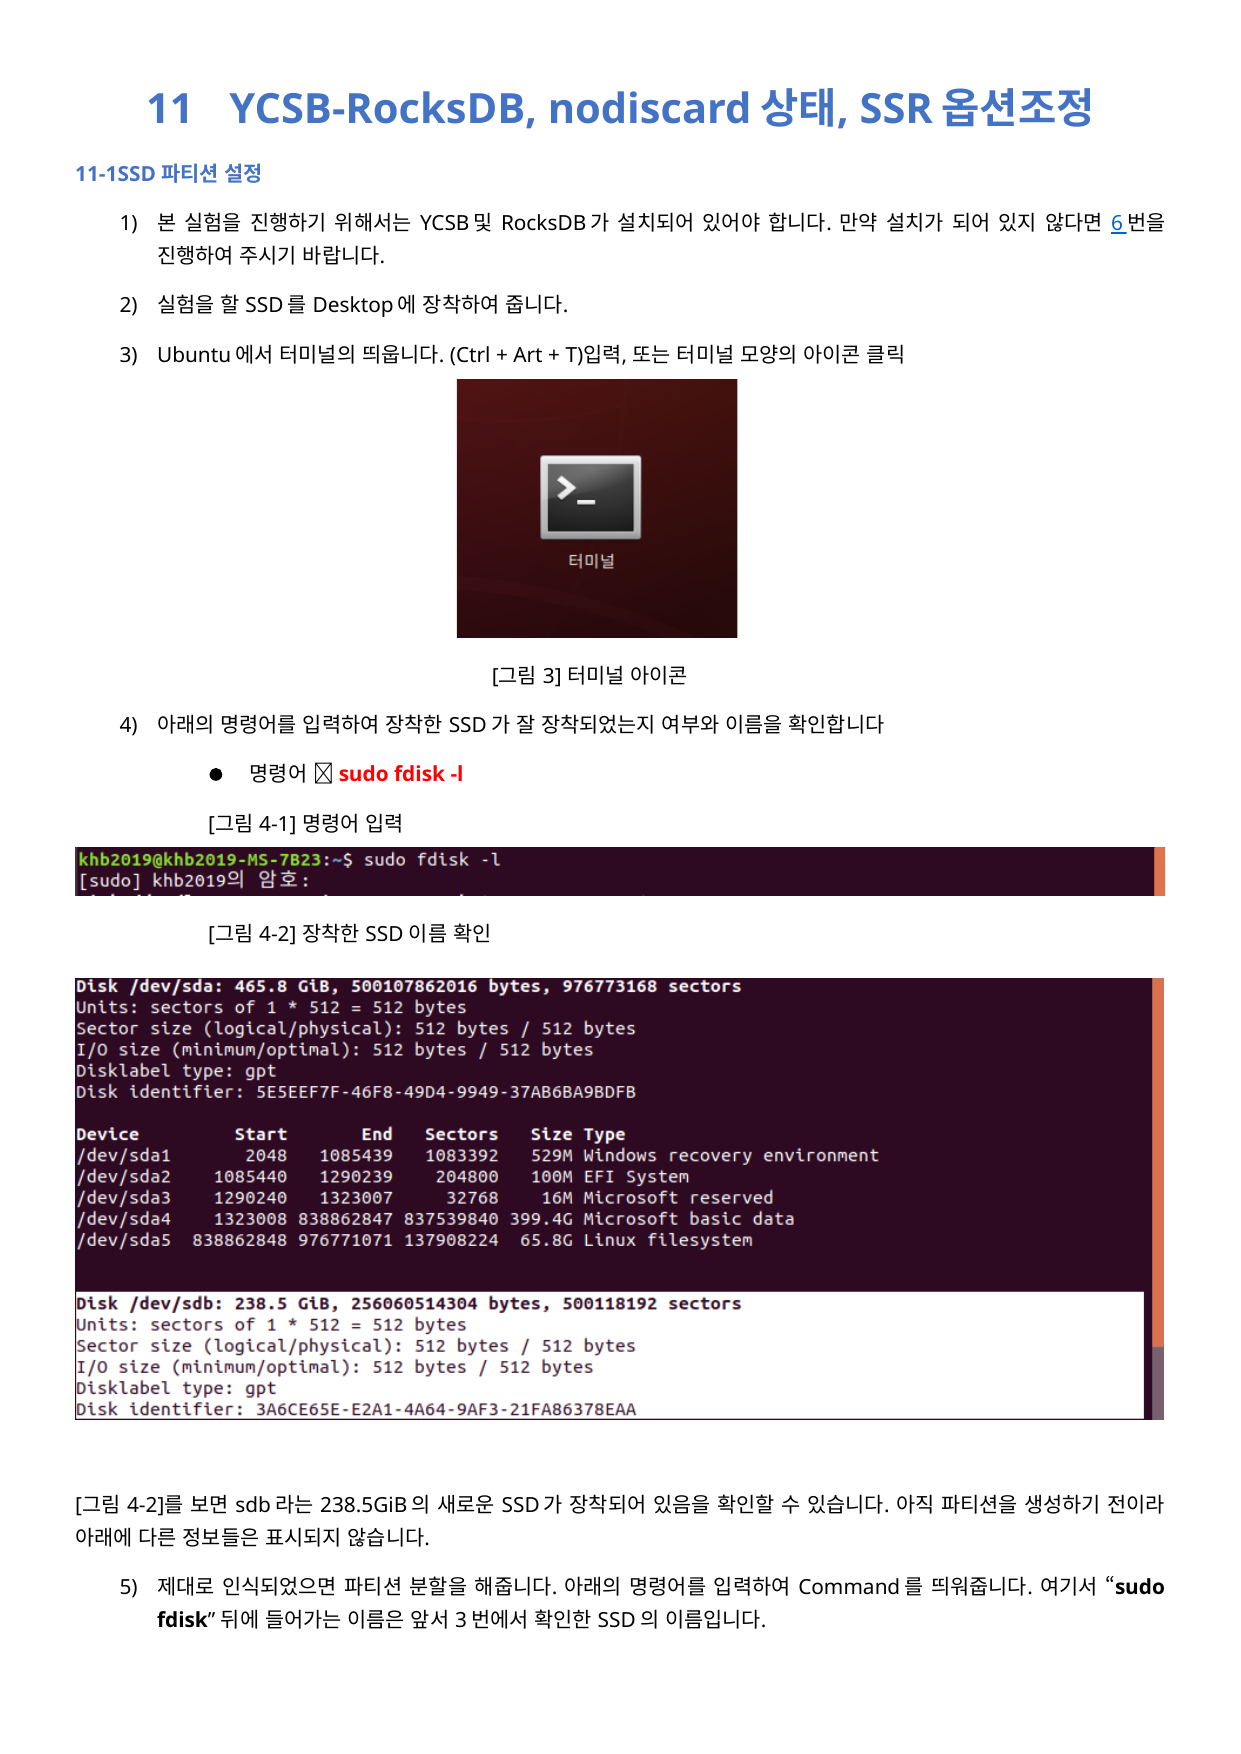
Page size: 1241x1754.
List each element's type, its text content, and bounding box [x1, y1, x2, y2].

picture [456, 379, 738, 638]
subtitle SSD 파티션 설정 [75, 157, 1165, 187]
picture [75, 978, 1164, 1420]
list 실험을 할 SSD를 Desktop에 장착하여 줍니다. [119, 288, 1165, 319]
picture [75, 847, 1166, 896]
list 명령어 sudo fdisk -l [208, 758, 1165, 788]
text [그림 4-2] 장착한 SSD 이름 확인 [124, 896, 1165, 948]
list 아래의 명령어를 입력하여 장착한 SSD가 잘 장착되었는지 여부와 이름을 확인합니다 [119, 708, 1165, 739]
text [그림 4-1] 명령어 입력 [124, 807, 1165, 837]
list 본 실험을 진행하기 위해서는 YCSB및 RocksDB가 설치되어 있어야 합니다. 만약 설치가 되어 있지 않다면 6번을 진행하여 주시기 바랍니다. [119, 206, 1165, 269]
list Ubuntu에서 터미널의 띄웁니다. (Ctrl + Art + T)입력, 또는 터미널 모양의 아이콘 클릭 [119, 338, 1165, 368]
text [그림 4-2]를 보면 sdb라는 238.5GiB의 새로운 SSD가 장착되어 있음을 확인할 수 있습니다. 아직 파티션을 생성하기 전이라 아래에 다른 정보들은 표시되지 않습니다. [75, 1488, 1165, 1551]
list 제대로 인식되었으면 파티션 분할을 해줍니다. 아래의 명령어를 입력하여 Command를 띄워줍니다. 여기서 “sudo fdisk” 뒤에 들어가는 이름은 앞서 3번에서 확인한 SSD의 이름입니다. [119, 1570, 1165, 1633]
subtitle YCSB-RocksDB, nodiscard상태, SSR옵션조정 [75, 75, 1165, 136]
